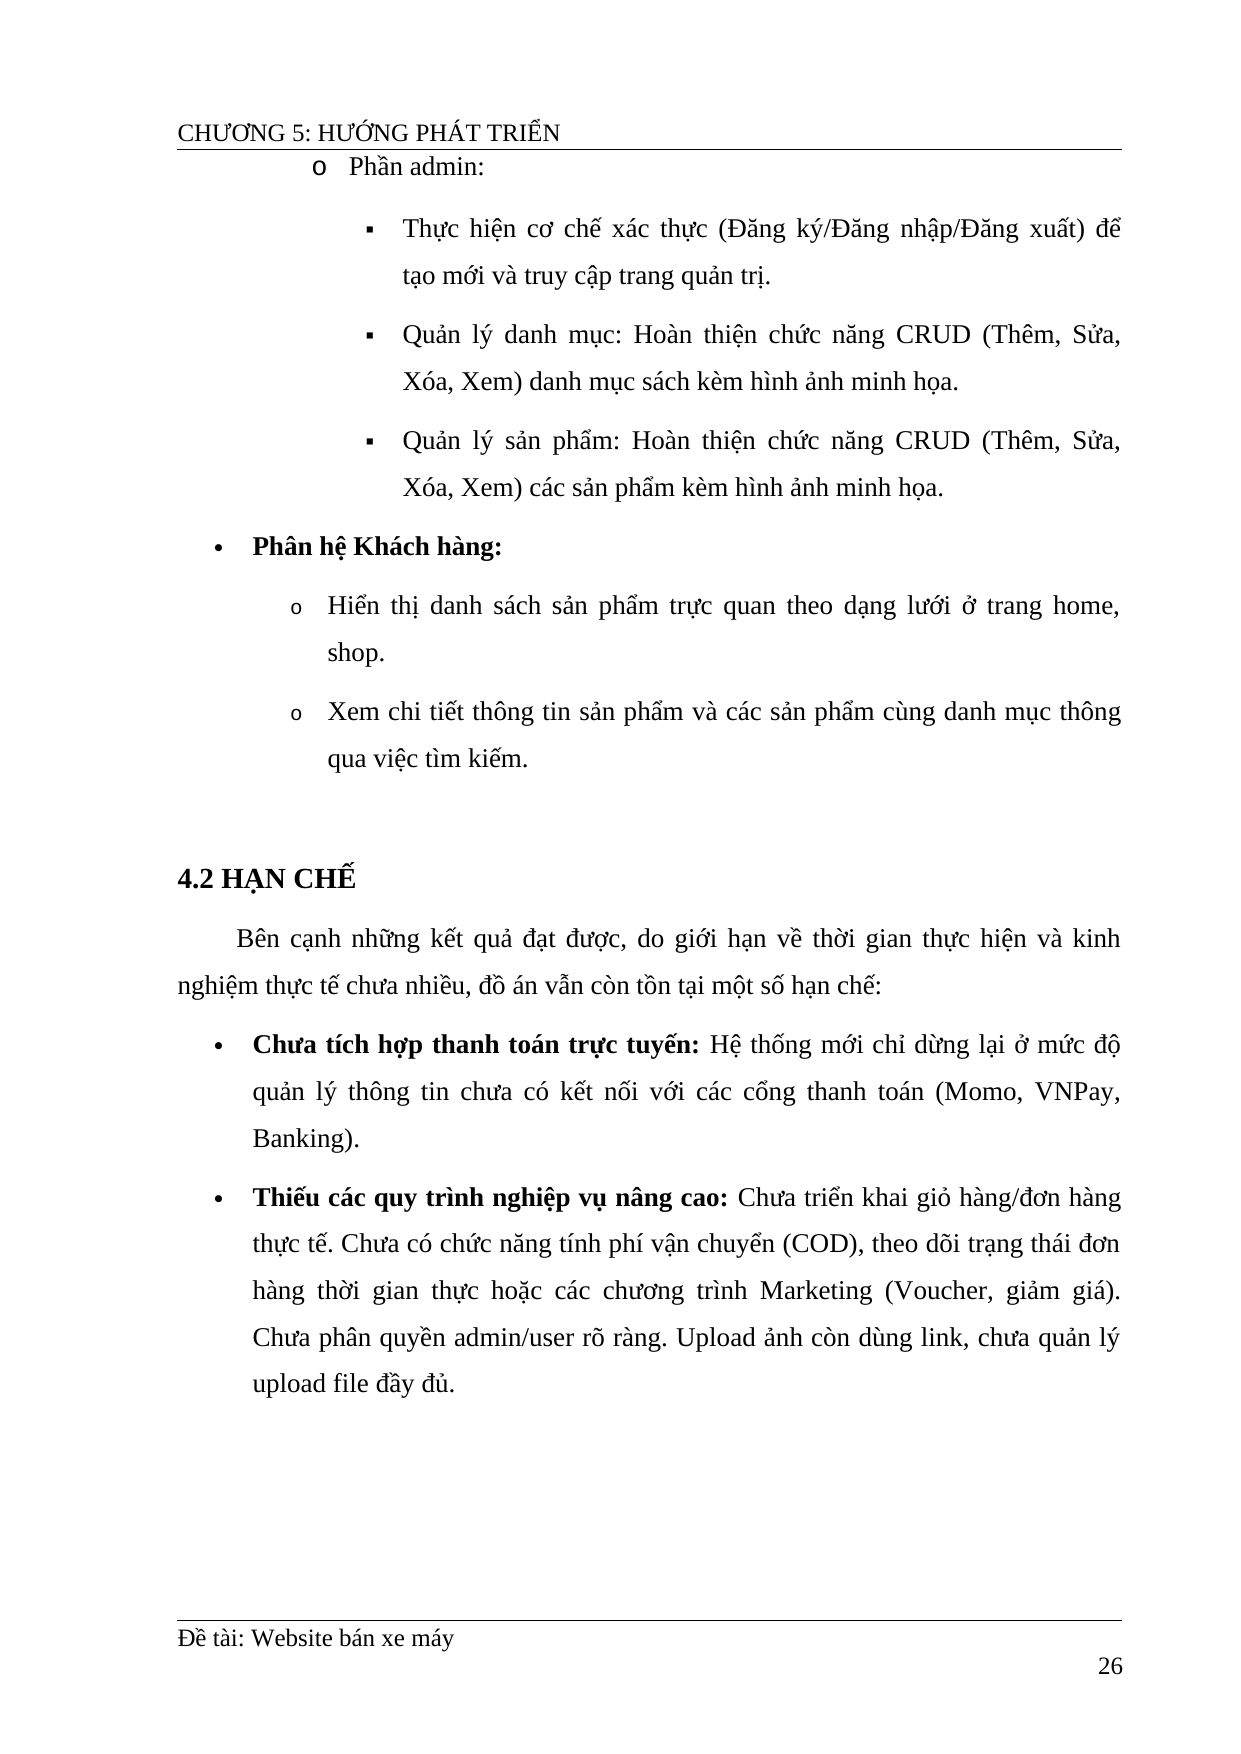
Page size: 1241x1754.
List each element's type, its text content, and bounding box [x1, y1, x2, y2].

list Phần admin: [311, 150, 1122, 183]
list Chưa tích hợp thanh toán trực tuyến: Hệ thống mới chỉ dừng lại ở mức độ quản lý thông tin chưa có kết nối với các cổng thanh toán (Momo, VNPay, Banking). [215, 1028, 1122, 1153]
list Phân hệ Khách hàng: [215, 530, 1122, 561]
list Thiếu các quy trình nghiệp vụ nâng cao: Chưa triển khai giỏ hàng/đơn hàng thực tế. Chưa có chức năng tính phí vận chuyển (COD), theo dõi trạng thái đơn hàng thời gian thực hoặc các chương trình Marketing (Voucher, giảm giá). Chưa phân quyền admin/user rõ ràng. Upload ảnh còn dùng link, chưa quản lý upload file đầy đủ. [215, 1181, 1122, 1399]
list Quản lý danh mục: Hoàn thiện chức năng CRUD (Thêm, Sửa, Xóa, Xem) danh mục sách kèm hình ảnh minh họa. [365, 318, 1122, 396]
subtitle Hạn chế [177, 852, 1122, 898]
list Thực hiện cơ chế xác thực (Đăng ký/Đăng nhập/Đăng xuất) để tạo mới và truy cập trang quản trị. [365, 213, 1122, 290]
list Hiển thị danh sách sản phẩm trực quan theo dạng lưới ở trang home, shop. [290, 589, 1122, 667]
text Bên cạnh những kết quả đạt được, do giới hạn về thời gian thực hiện và kinh nghiệm thực tế chưa nhiều, đồ án vẫn còn tồn tại một số hạn chế: [177, 923, 1122, 1000]
list Xem chi tiết thông tin sản phẩm và các sản phẩm cùng danh mục thông qua việc tìm kiếm. [290, 696, 1122, 774]
list Quản lý sản phẩm: Hoàn thiện chức năng CRUD (Thêm, Sửa, Xóa, Xem) các sản phẩm kèm hình ảnh minh họa. [365, 424, 1122, 502]
